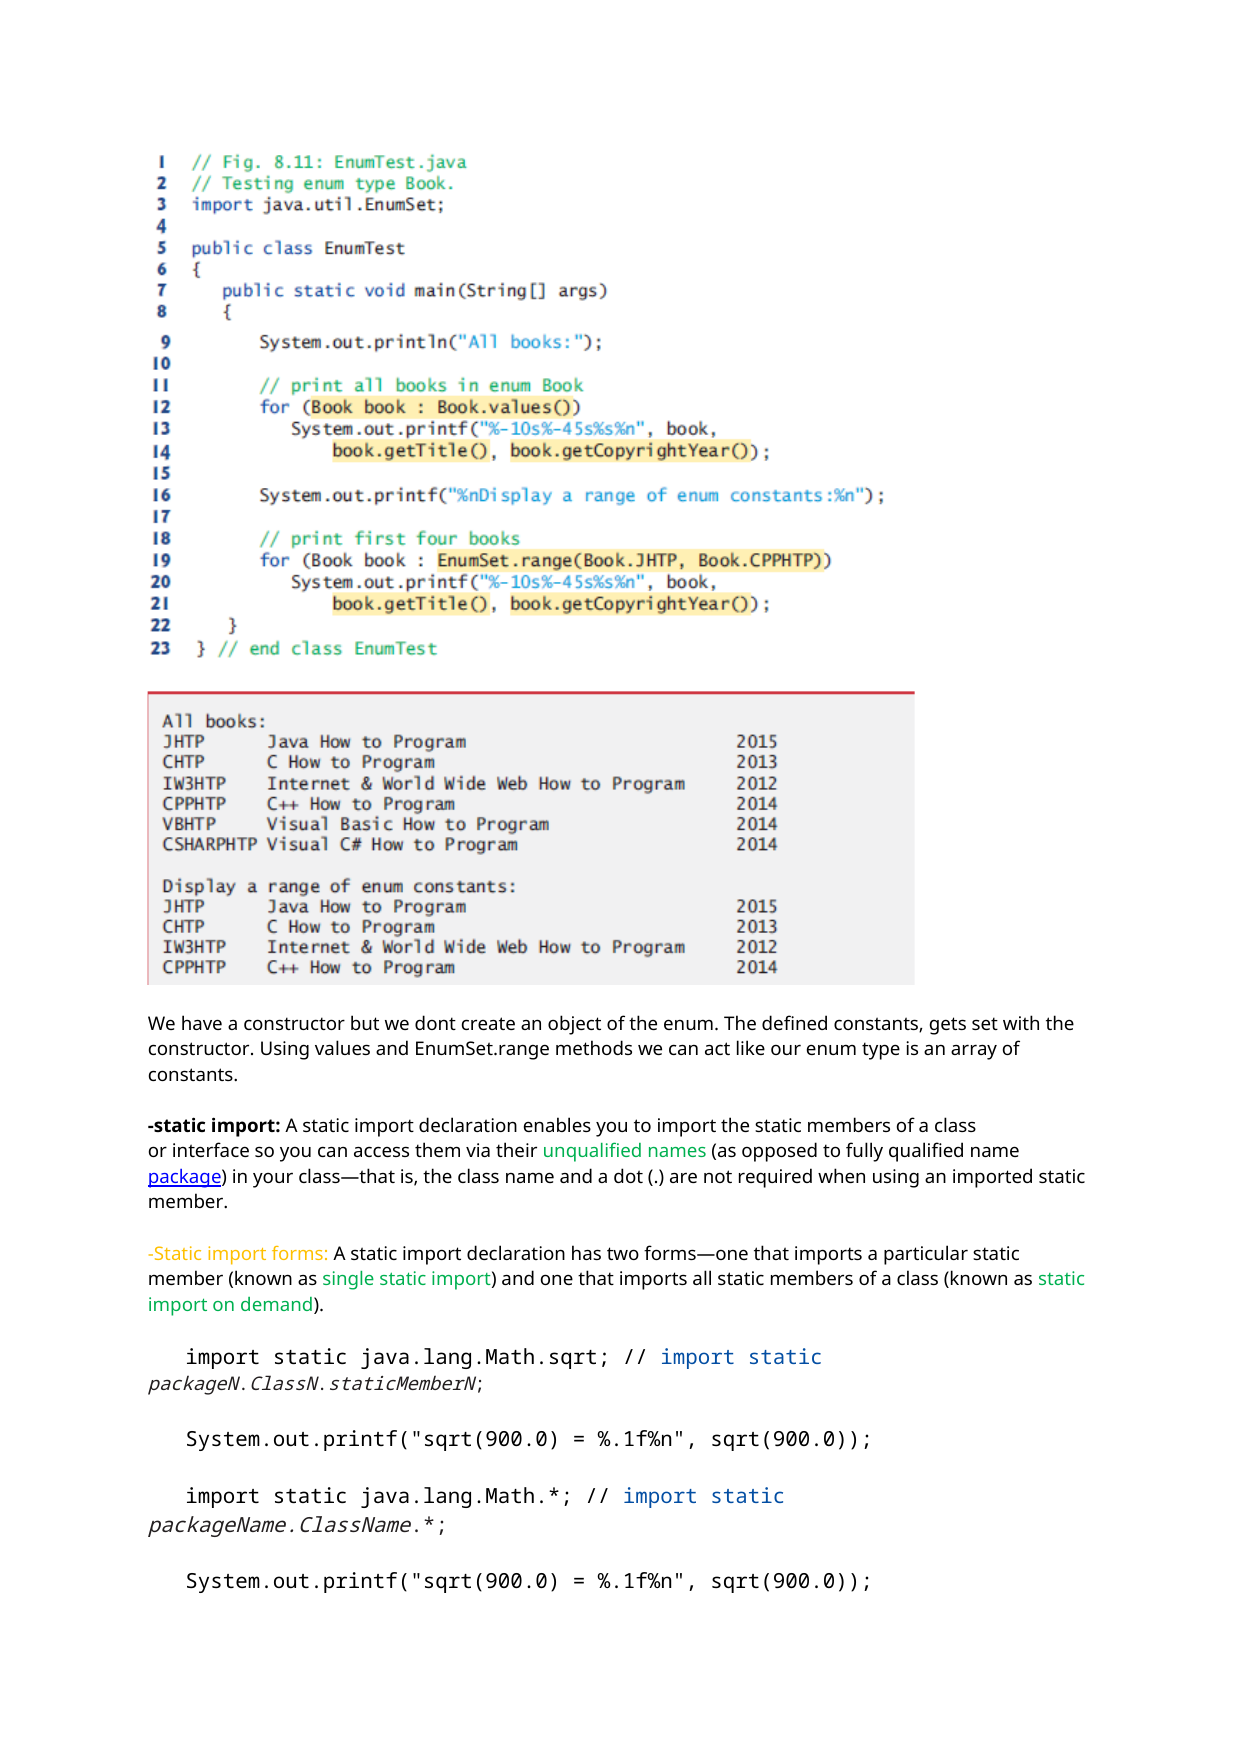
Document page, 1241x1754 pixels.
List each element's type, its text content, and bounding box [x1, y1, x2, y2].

text -static import: A static import declaration enables you to import the static members of a class [148, 1112, 1093, 1138]
text import static java.lang.Math.*; // import static packageName.ClassName.*; [148, 1481, 1093, 1538]
text import static java.lang.Math.sqrt; // import static packageN.ClassN.staticMemberN; [148, 1342, 1093, 1396]
picture [147, 147, 909, 665]
text or interface so you can access them via their unqualified names (as opposed to fully qualified name package) in your class—that is, the class name and a dot (.) are not required when using an imported static member. [148, 1138, 1093, 1214]
text -Static import forms: A static import declaration has two forms—one that imports a particular static member (known as single static import) and one that imports all static members of a class (known as static import on demand). [148, 1240, 1093, 1316]
picture [147, 690, 915, 985]
text System.out.printf("sqrt(900.0) = %.1f%n", sqrt(900.0)); [148, 1424, 1093, 1453]
text We have a constructor but we dont create an object of the enum. The defined constants, gets set with the constructor. Using values and EnumSet.range methods we can act like our enum type is an array of constants. [148, 1010, 1093, 1087]
text System.out.printf("sqrt(900.0) = %.1f%n", sqrt(900.0)); [148, 1567, 1093, 1595]
